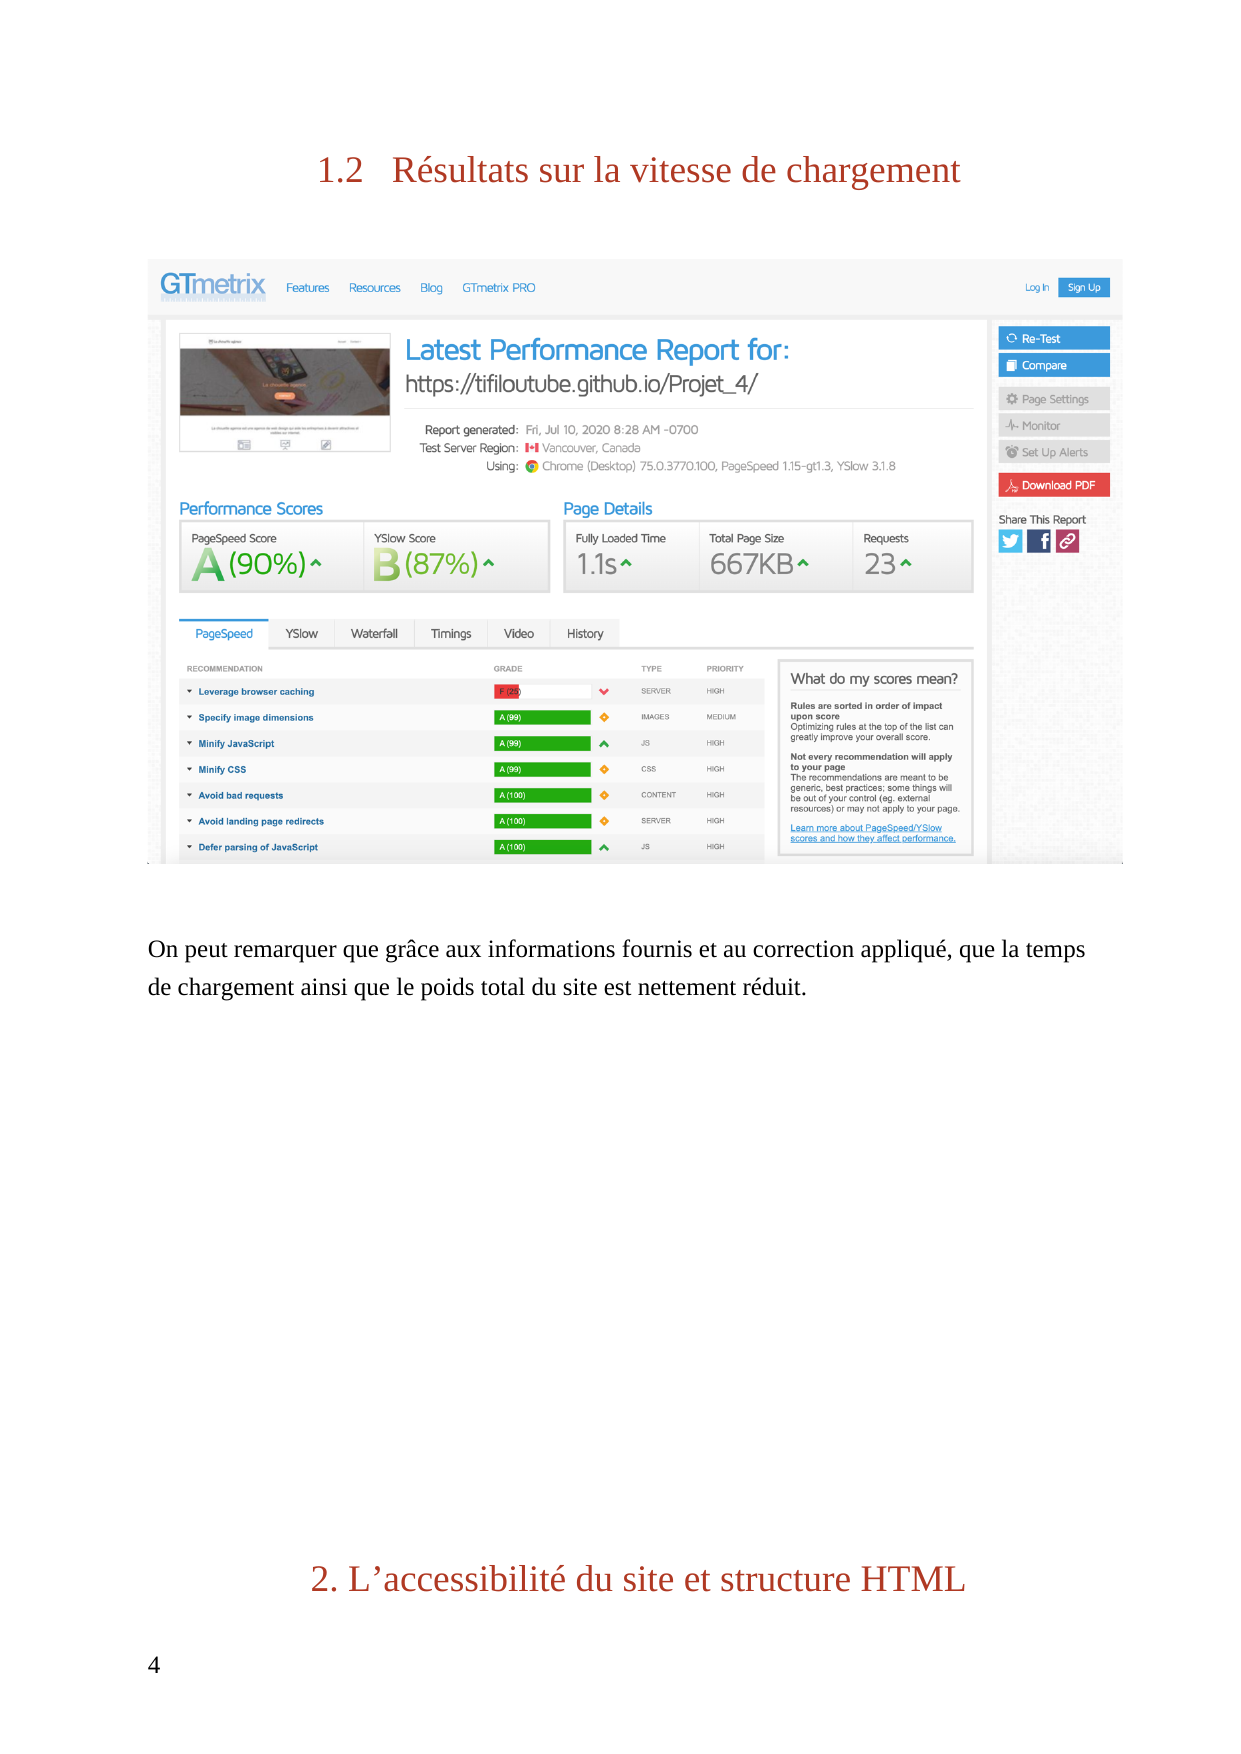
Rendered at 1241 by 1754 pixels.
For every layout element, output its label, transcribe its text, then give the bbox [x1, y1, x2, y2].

picture [147, 259, 1123, 864]
text On peut remarquer que grâce aux informations fournis et au correction appliqué, que la temps de chargement ainsi que le poids total du site est nettement réduit. [148, 934, 1093, 1001]
list Résultats sur la vitesse de chargement [185, 148, 1093, 191]
list L’accessibilité du site et structure HTML [185, 1556, 1093, 1599]
